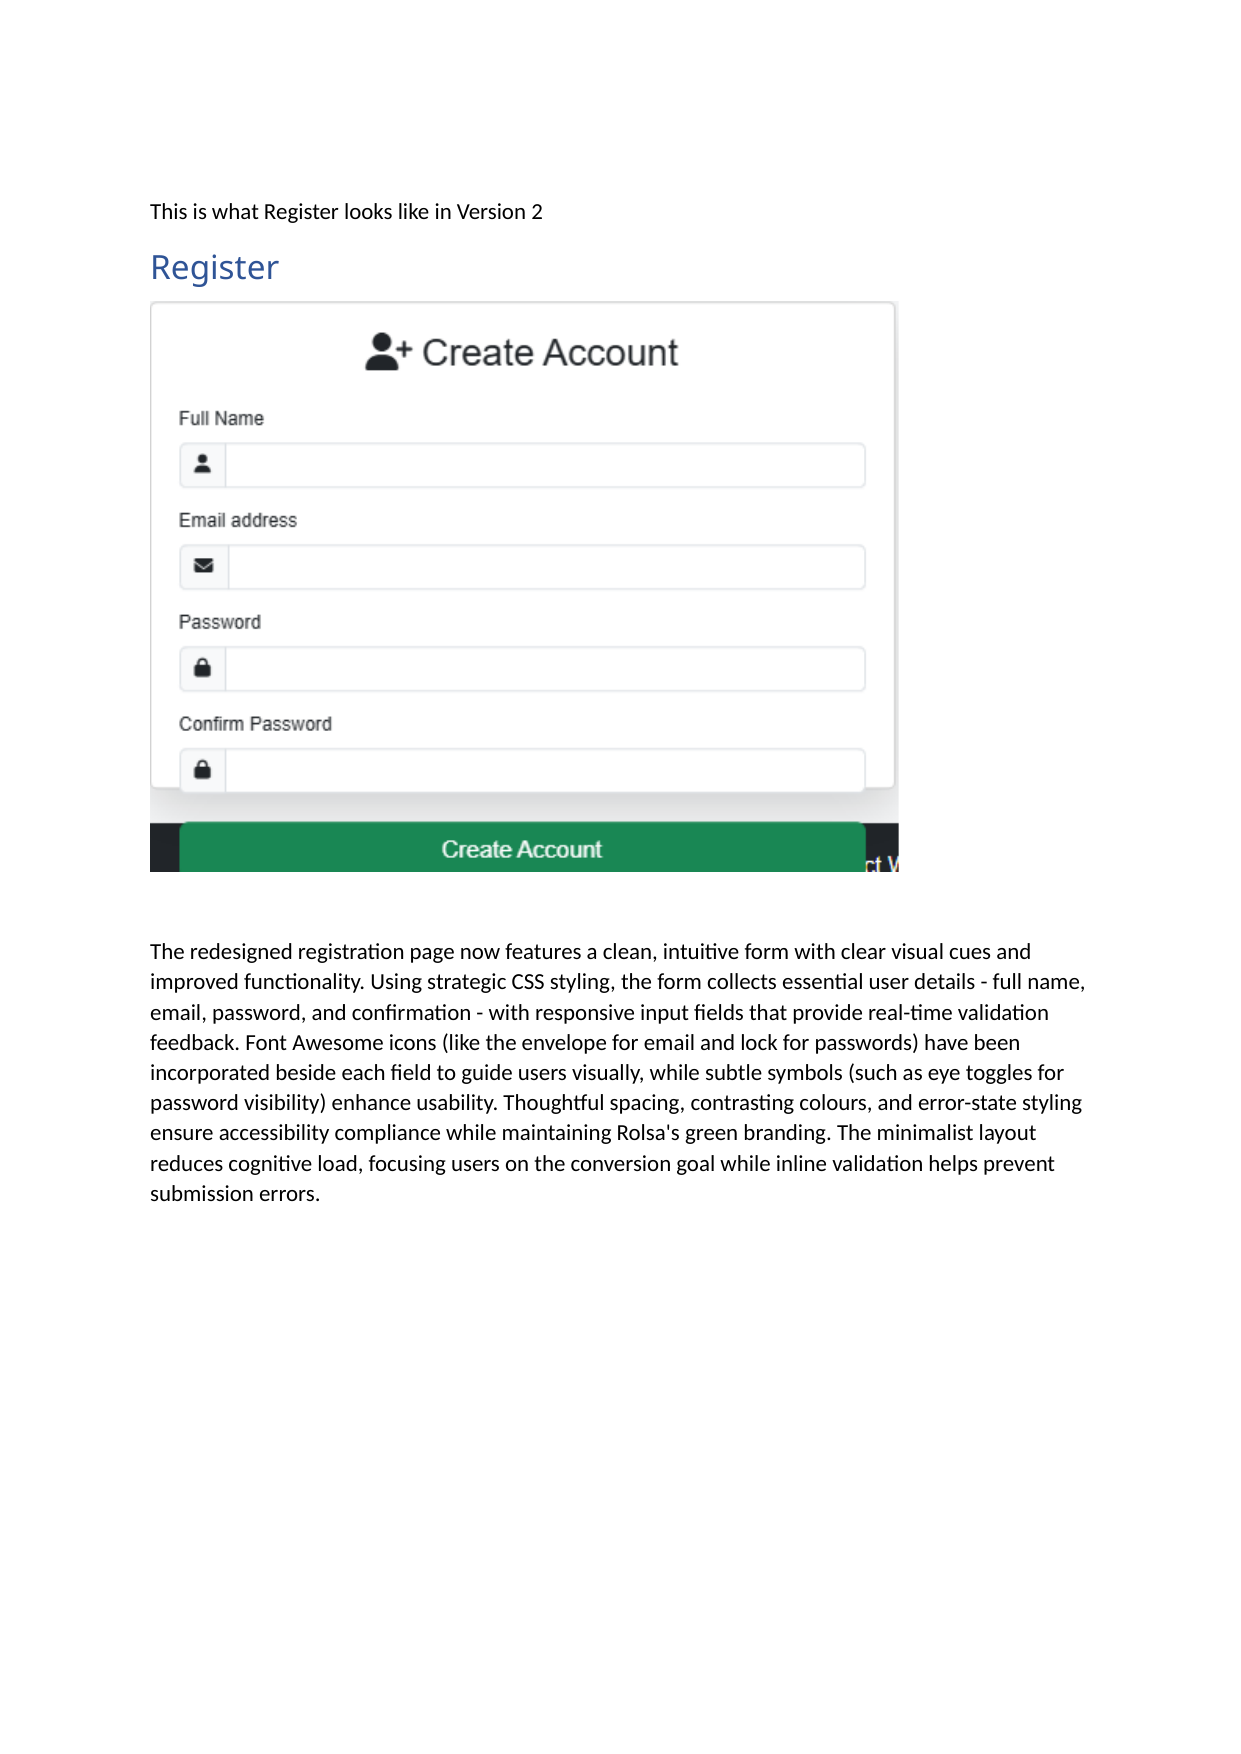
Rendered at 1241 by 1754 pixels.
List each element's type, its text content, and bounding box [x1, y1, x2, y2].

text The redesigned registration page now features a clean, intuitive form with clear visual cues and improved functionality. Using strategic CSS styling, the form collects essential user details - full name, email, password, and confirmation - with responsive input fields that provide real-time validation feedback. Font Awesome icons (like the envelope for email and lock for passwords) have been incorporated beside each field to guide users visually, while subtle symbols (such as eye toggles for password visibility) enhance usability. Thoughtful spacing, contrasting colours, and error-state styling ensure accessibility compliance while maintaining Rolsa's green branding. The minimalist layout reduces cognitive load, focusing users on the conversion goal while inline validation helps prevent submission errors. [150, 937, 1090, 1207]
subtitle Register [150, 244, 1090, 289]
text This is what Register looks like in Version 2 [150, 197, 1090, 225]
picture [150, 301, 899, 872]
